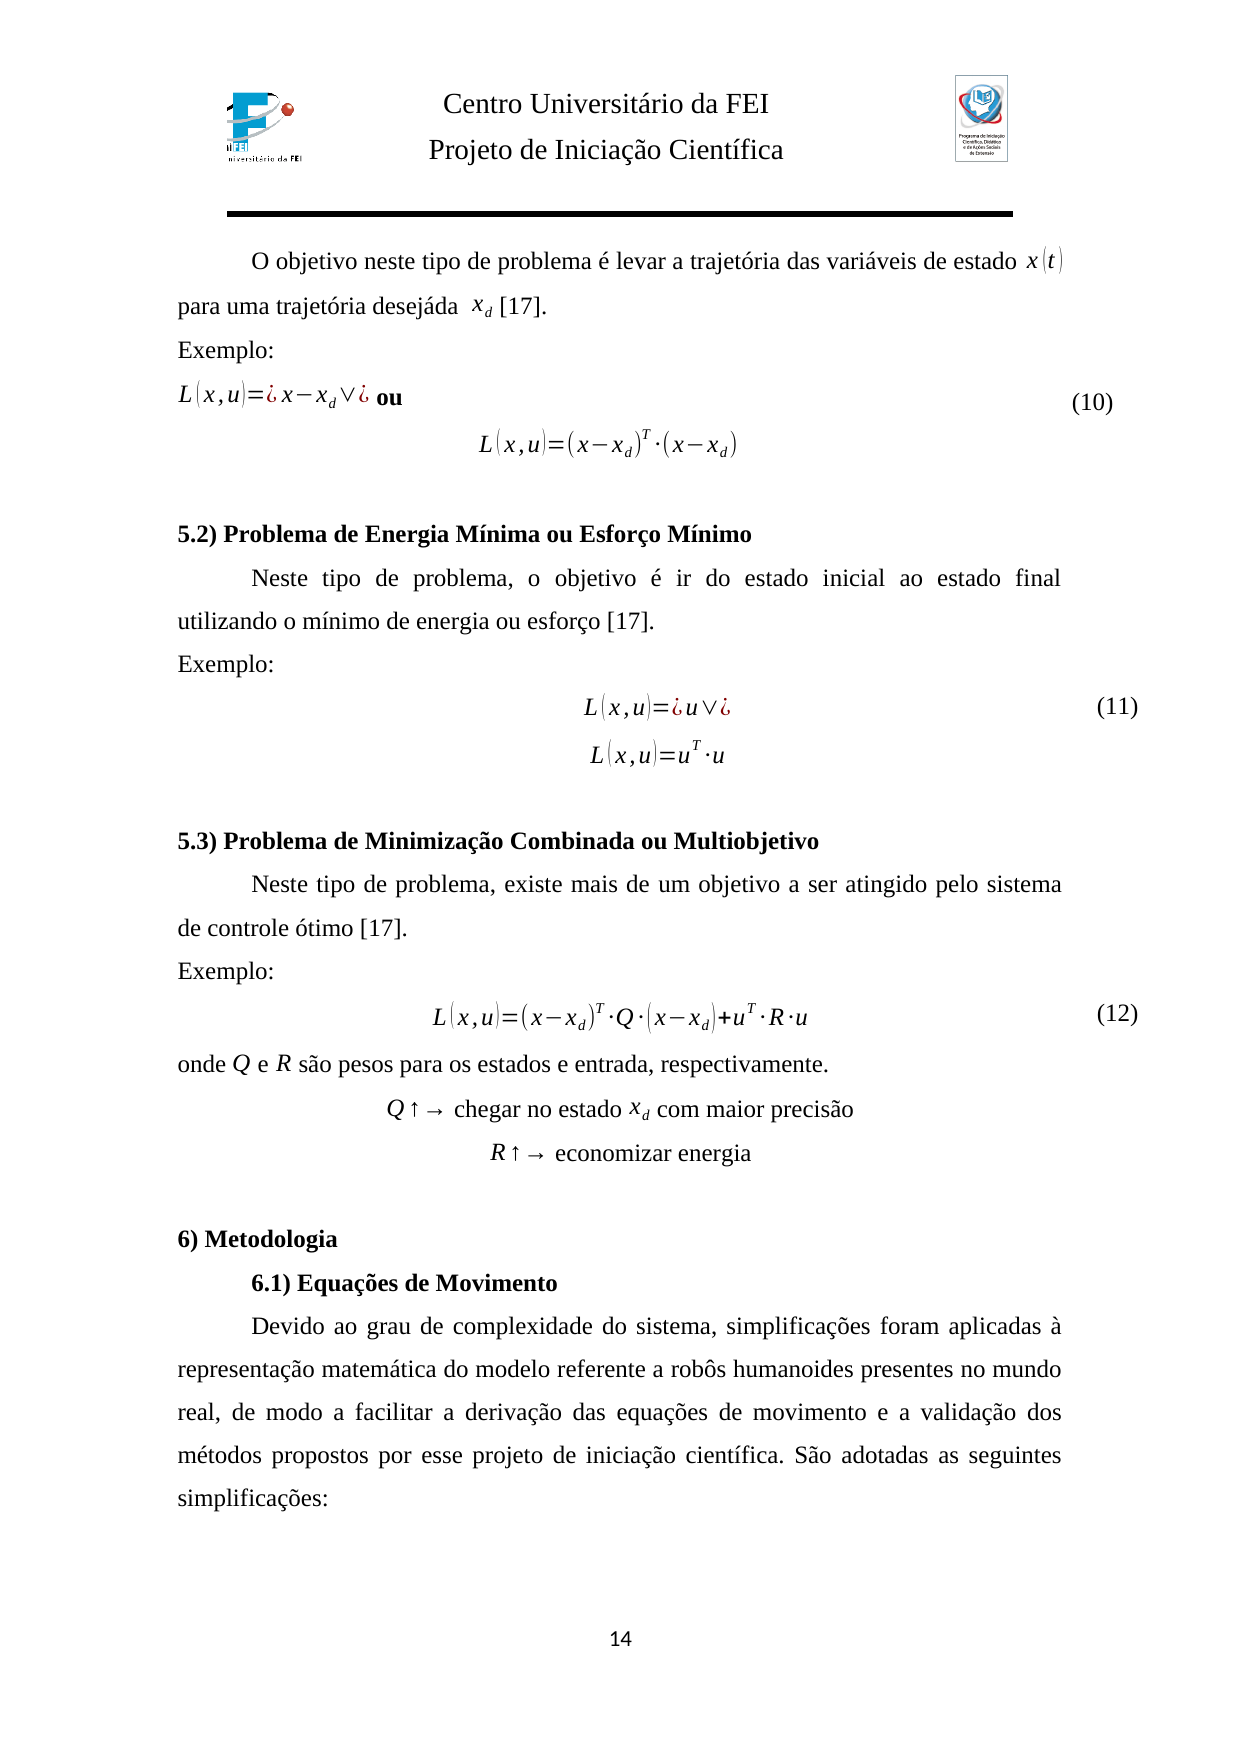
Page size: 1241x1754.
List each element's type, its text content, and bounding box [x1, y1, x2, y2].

text Neste tipo de problema, o objetivo é ir do estado inicial ao estado final utilizando o mínimo de energia ou esforço [17]. [177, 563, 1063, 634]
text Exemplo: [177, 649, 1063, 678]
text Exemplo: [177, 956, 1063, 984]
text Devido ao grau de complexidade do sistema, simplificações foram aplicadas à representação matemática do modelo referente a robôs humanoides presentes no mundo real, de modo a facilitar a derivação das equações de movimento e a validação dos métodos propostos por esse projeto de iniciação científica. São adotadas as seguintes simplificações: [177, 1311, 1063, 1512]
text ou [177, 379, 1056, 412]
text 5.3) Problema de Minimização Combinada ou Multiobjetivo [177, 826, 1063, 855]
text Neste tipo de problema, existe mais de um objetivo a ser atingido pelo sistema de controle ótimo [17]. [177, 869, 1063, 941]
text onde e são pesos para os estados e entrada, respectivamente. [177, 1049, 1063, 1078]
text chegar no estado com maior precisão [177, 1092, 1063, 1124]
picture [227, 92, 302, 162]
text 6.1) Equações de Movimento [177, 1268, 1063, 1296]
text 6) Metodologia [177, 1224, 1063, 1253]
text O objetivo neste tipo de problema é levar a trajetória das variáveis de estado para uma trajetória desejáda [17]. [177, 245, 1063, 321]
picture [954, 73, 1009, 163]
text economizar energia [177, 1138, 1063, 1167]
text 5.2) Problema de Energia Mínima ou Esforço Mínimo [177, 519, 1063, 548]
text Exemplo: [177, 336, 1063, 364]
